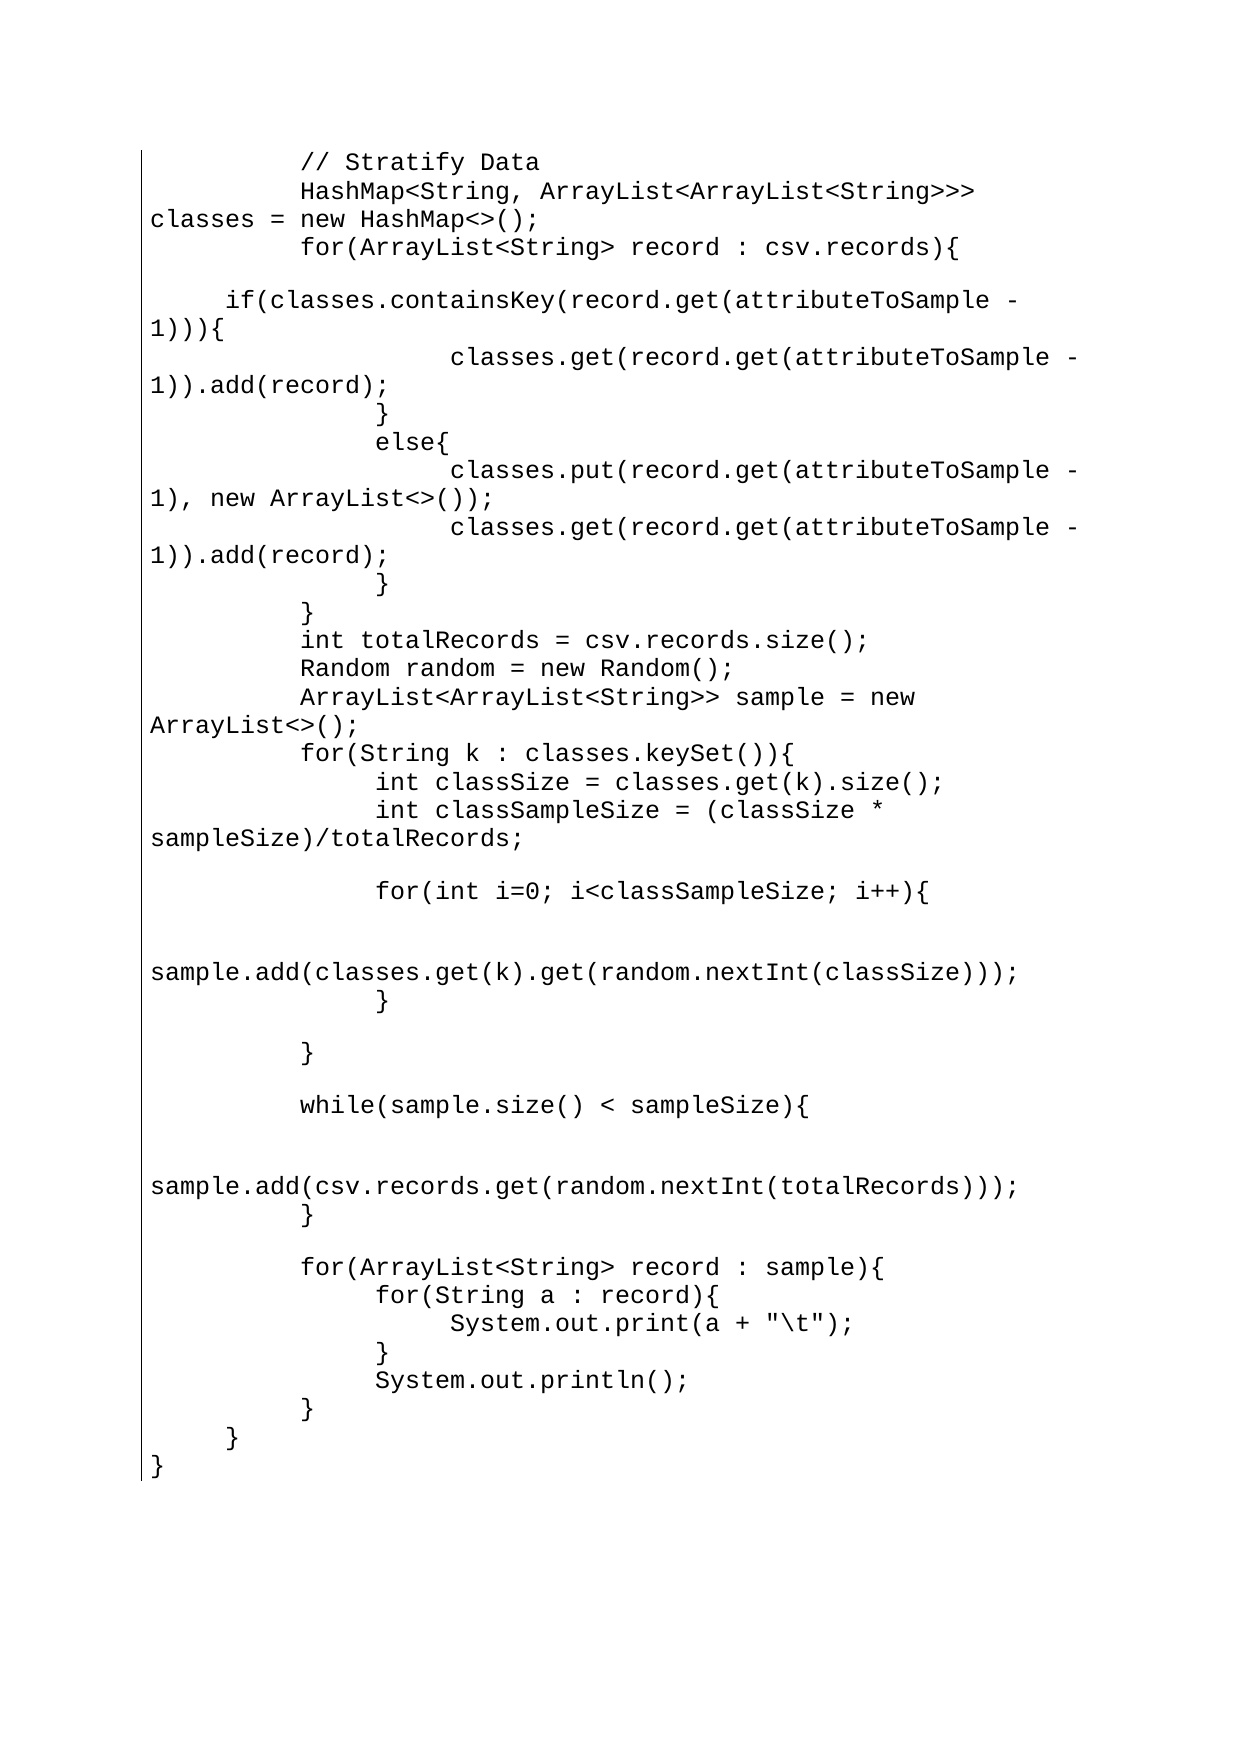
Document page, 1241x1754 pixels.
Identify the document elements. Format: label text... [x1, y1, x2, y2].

text Random random = new Random(); [150, 656, 1090, 684]
text HashMap<String, ArrayList<ArrayList<String>>> classes = new HashMap<>(); [150, 178, 1090, 235]
text // Stratify Data [150, 150, 1090, 178]
text for(ArrayList<String> record : sample){ [150, 1254, 1090, 1282]
text } [150, 599, 1090, 627]
text if(classes.containsKey(record.get(attributeToSample - 1))){ [150, 263, 1090, 344]
text } [150, 1452, 1090, 1481]
text int totalRecords = csv.records.size(); [150, 627, 1090, 656]
text for(int i=0; i<classSampleSize; i++){ [150, 878, 1090, 907]
text } [150, 571, 1090, 599]
text } [150, 401, 1090, 429]
text } [150, 1339, 1090, 1367]
text System.out.print(a + "\t"); [150, 1311, 1090, 1339]
text for(String k : classes.keySet()){ [150, 741, 1090, 769]
text } [150, 987, 1090, 1016]
text classes.get(record.get(attributeToSample - 1)).add(record); [150, 514, 1090, 571]
text } [150, 1202, 1090, 1230]
text for(String a : record){ [150, 1282, 1090, 1311]
text sample.add(classes.get(k).get(random.nextInt(classSize))); [150, 907, 1090, 987]
text } [150, 1040, 1090, 1068]
text int classSampleSize = (classSize * sampleSize)/totalRecords; [150, 797, 1090, 854]
text ArrayList<ArrayList<String>> sample = new ArrayList<>(); [150, 684, 1090, 741]
text for(ArrayList<String> record : csv.records){ [150, 235, 1090, 263]
text int classSize = classes.get(k).size(); [150, 769, 1090, 797]
text while(sample.size() < sampleSize){ [150, 1092, 1090, 1121]
text classes.get(record.get(attributeToSample - 1)).add(record); [150, 344, 1090, 401]
text classes.put(record.get(attributeToSample - 1), new ArrayList<>()); [150, 457, 1090, 514]
text sample.add(csv.records.get(random.nextInt(totalRecords))); [150, 1121, 1090, 1202]
text System.out.println(); [150, 1367, 1090, 1396]
text } [150, 1396, 1090, 1424]
text else{ [150, 429, 1090, 457]
text } [150, 1424, 1090, 1452]
